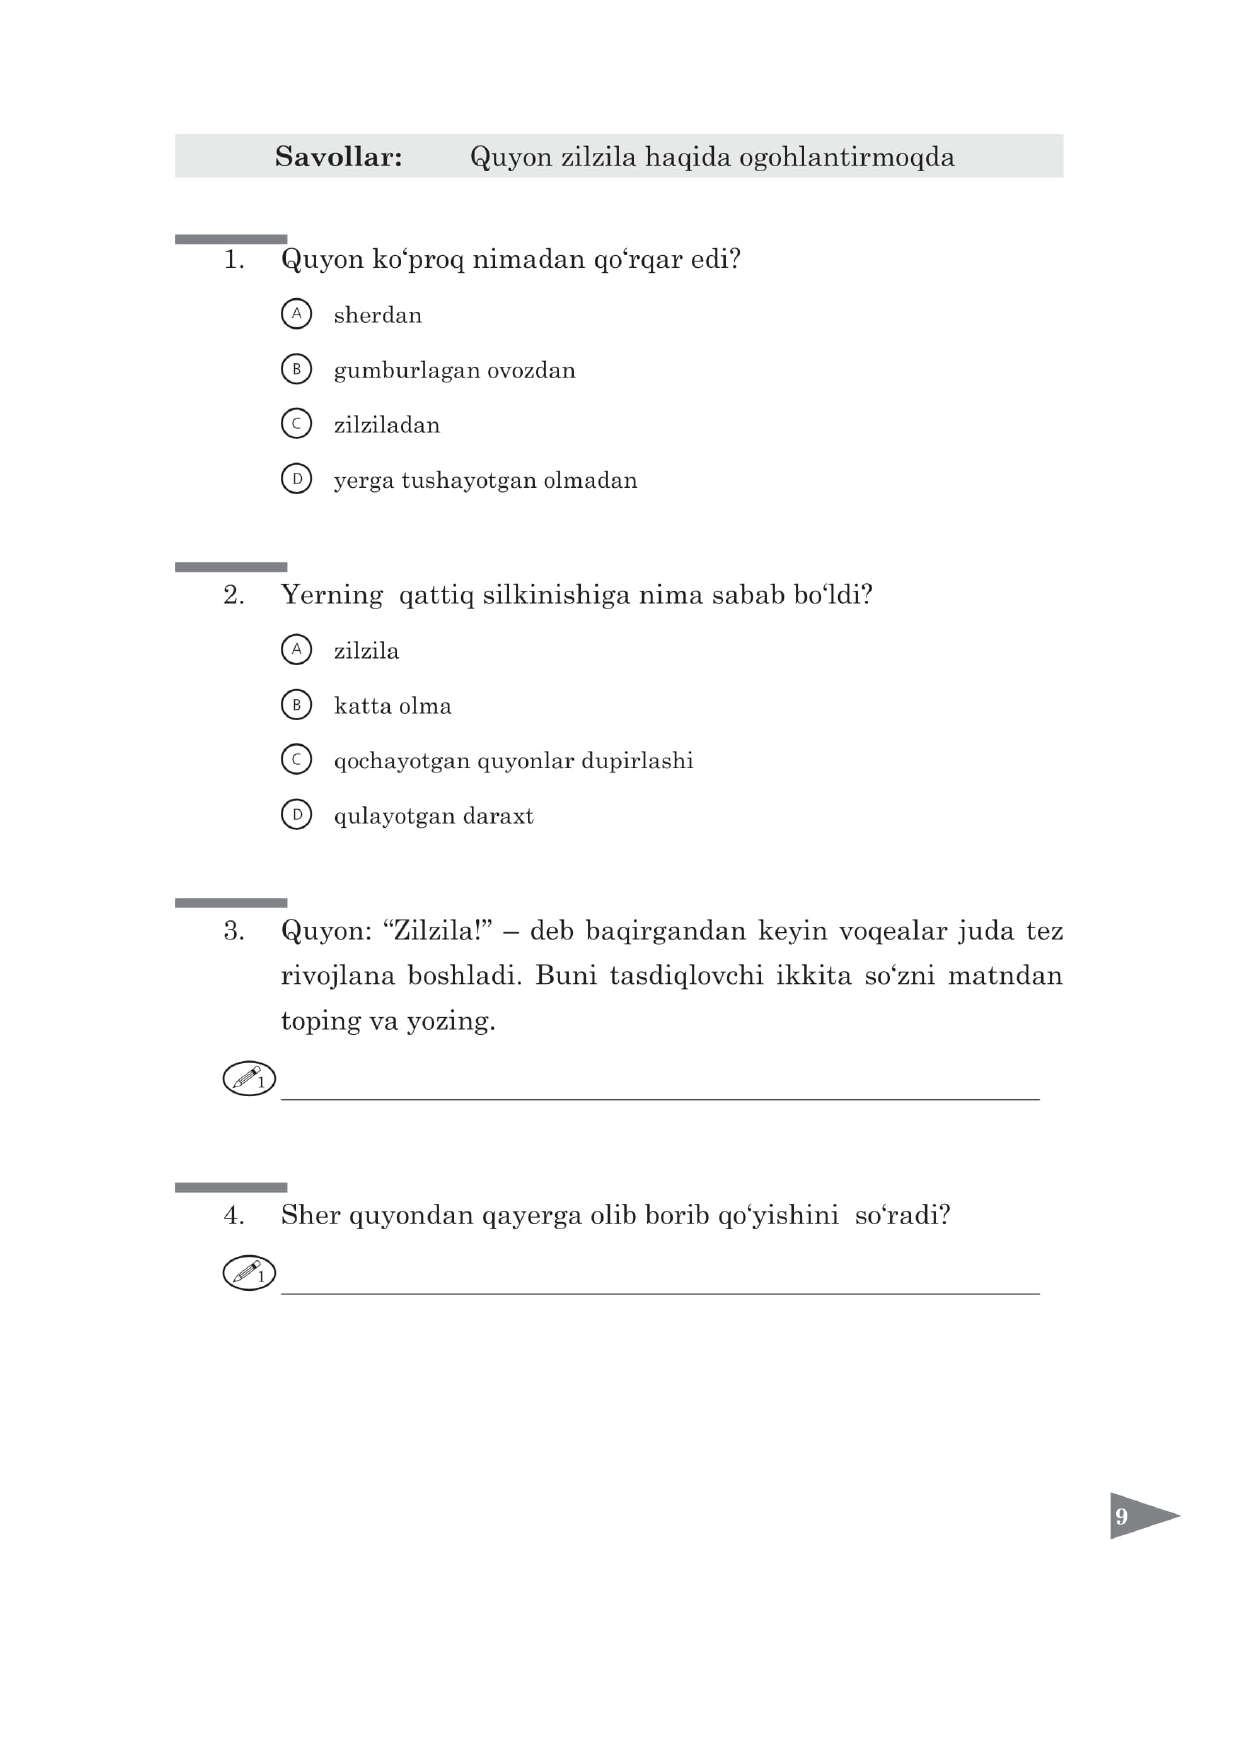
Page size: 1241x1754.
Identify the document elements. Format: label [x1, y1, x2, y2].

picture [35, 35, 1205, 1590]
